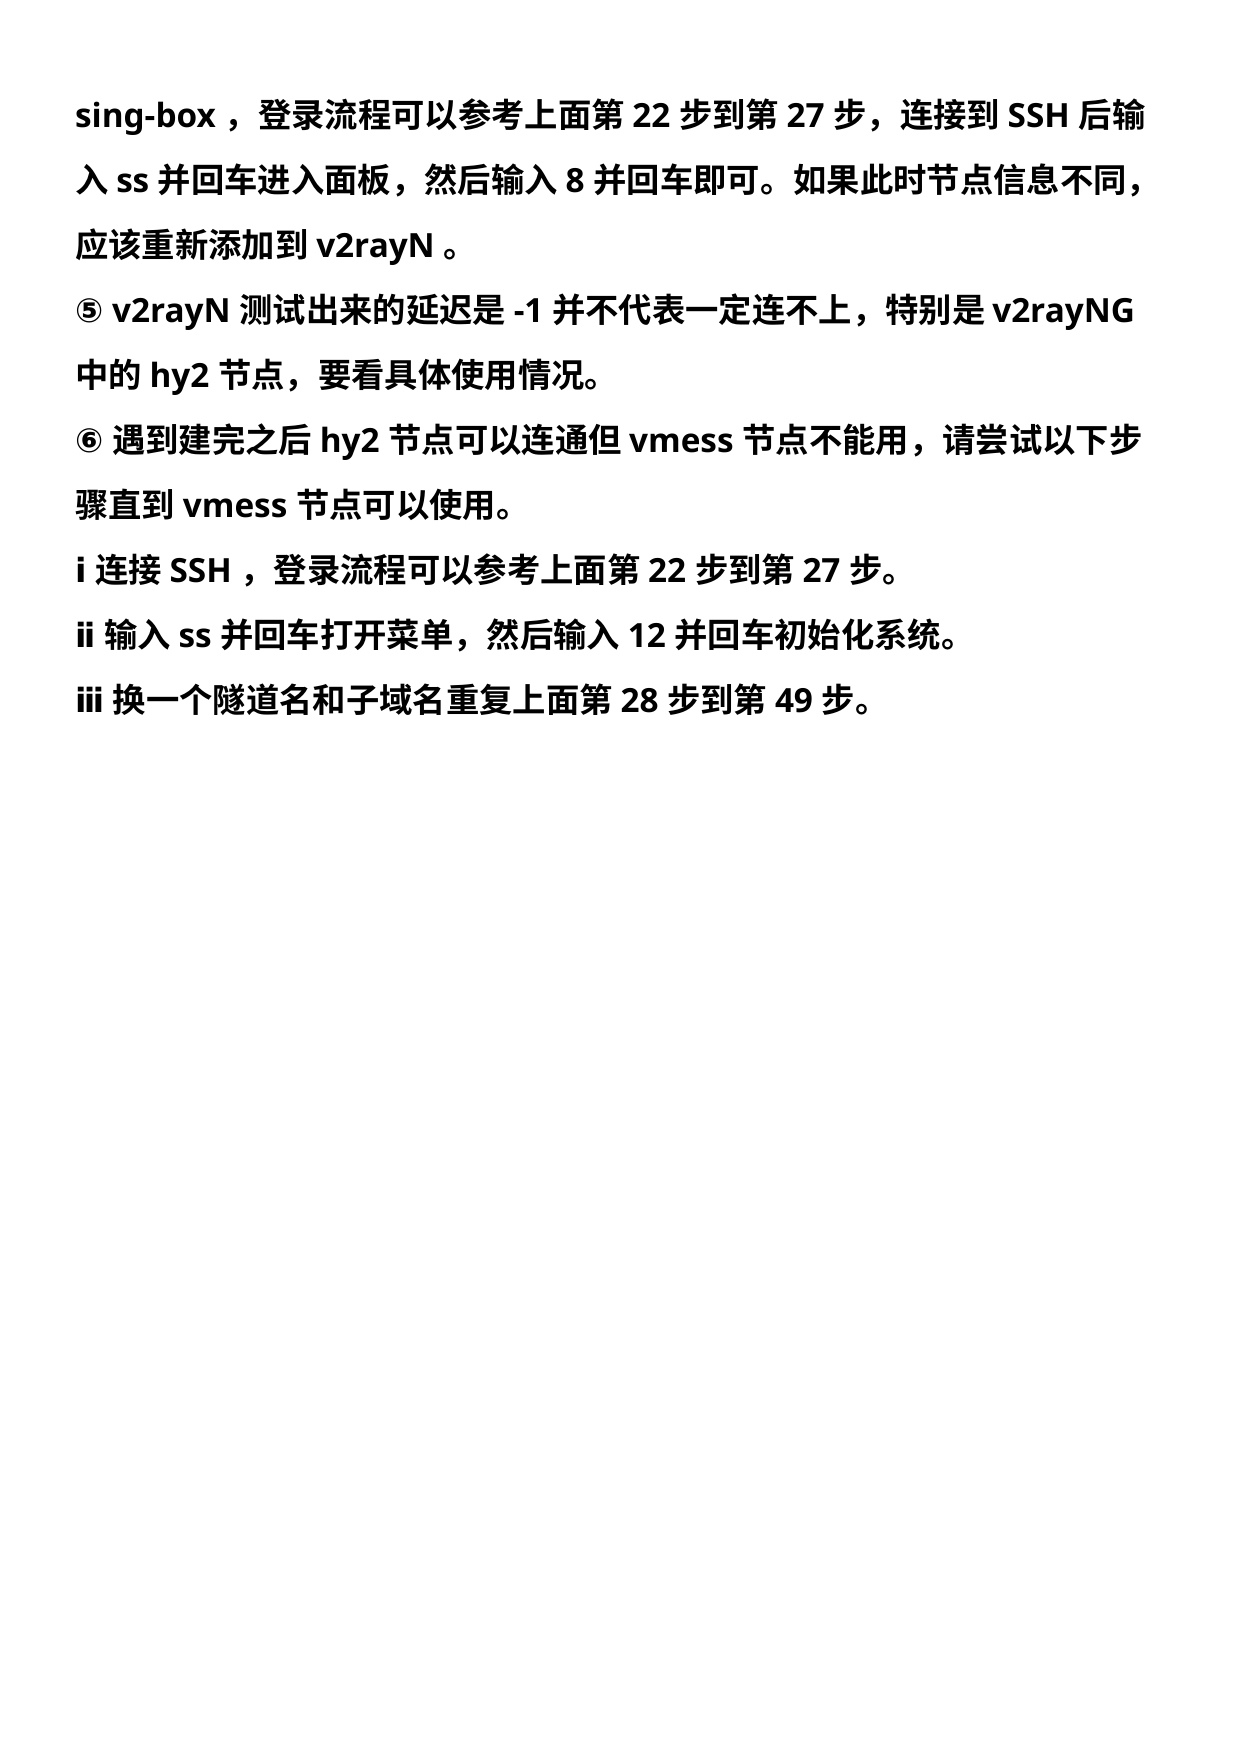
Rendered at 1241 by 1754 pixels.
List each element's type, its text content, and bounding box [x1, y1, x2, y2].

text ⅲ 换一个隧道名和子域名重复上面第 28 步到第 49 步。 [75, 666, 1165, 731]
text ⑥ 遇到建完之后 hy2 节点可以连通但 vmess 节点不能用，请尝试以下步骤直到 vmess 节点可以使用。 [75, 406, 1165, 536]
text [75, 81, 1165, 276]
text ⑤ v2rayN 测试出来的延迟是 -1 并不代表一定连不上，特别是v2rayNG 中的 hy2 节点，要看具体使用情况。 [75, 276, 1165, 406]
text ⅱ 输入 ss 并回车打开菜单，然后输入 12 并回车初始化系统。 [75, 601, 1165, 666]
text ⅰ 连接 SSH ，登录流程可以参考上面第 22 步到第 27 步。 [75, 536, 1165, 601]
